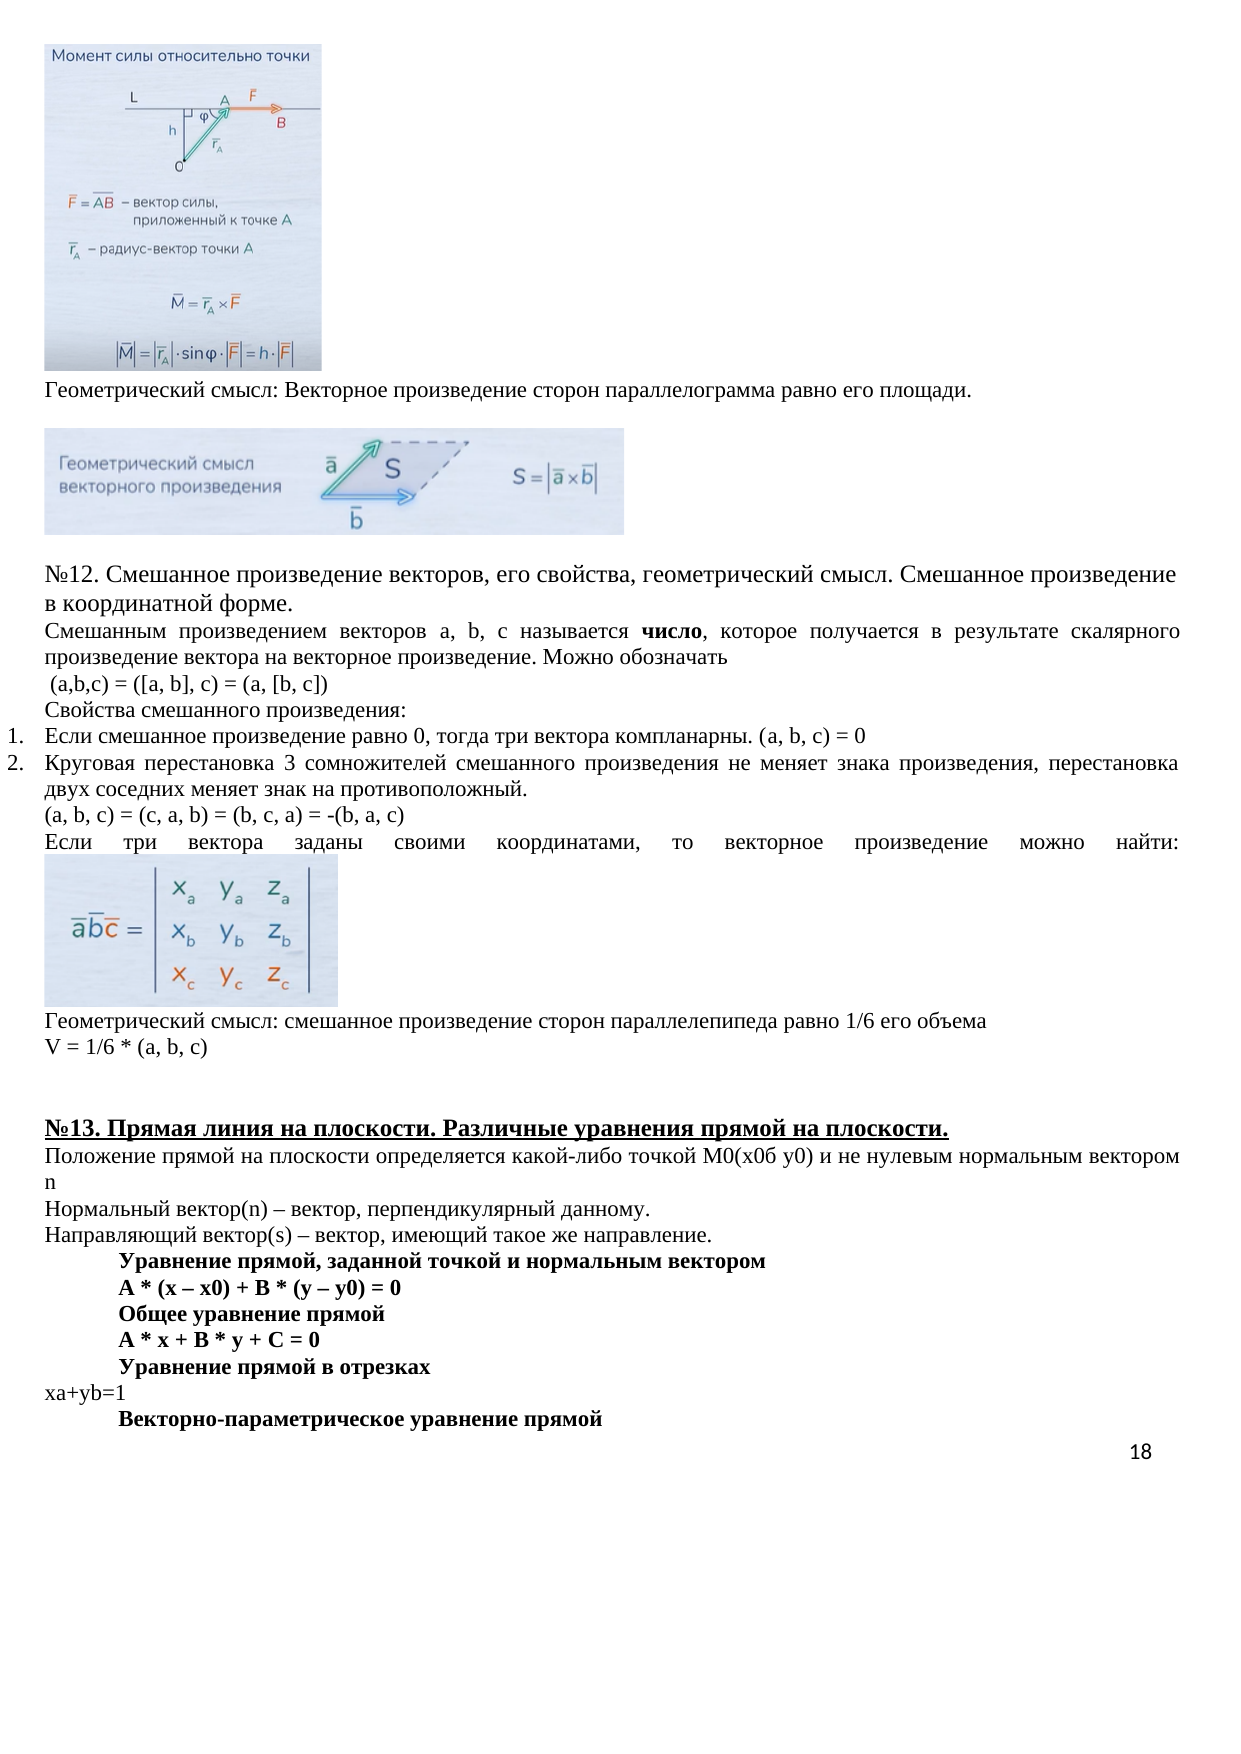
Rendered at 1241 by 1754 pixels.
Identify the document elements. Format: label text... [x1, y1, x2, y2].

text A * (x – x0) + B * (y – y0) = 0 [44, 1274, 1181, 1300]
text A * x + B * y + C = 0 [44, 1326, 1181, 1353]
subtitle №13. Прямая линия на плоскости. Различные уравнения прямой на плоскости. [44, 1113, 1181, 1142]
text Геометрический смысл: Векторное произведение сторон параллелограмма равно его площади. [44, 376, 1181, 402]
text Общее уравнение прямой [44, 1300, 1181, 1326]
text Геометрический смысл: смешанное произведение сторон параллелепипеда равно 1/6 его объема [44, 1007, 1181, 1033]
text xa+yb=1 [44, 1379, 1181, 1406]
text Уравнение прямой в отрезках [44, 1353, 1181, 1379]
list Круговая перестановка 3 сомножителей смешанного произведения не меняет знака произведения, перестановка двух соседних меняет знак на противоположный. [7, 749, 1181, 802]
text Направляющий вектор(s) – вектор, имеющий такое же направление. [44, 1221, 1181, 1247]
text V = 1/6 * (a, b, c) [44, 1033, 1181, 1059]
picture [44, 428, 625, 535]
picture [44, 44, 322, 371]
subtitle №12. Смешанное произведение векторов, его свойства, геометрический смысл. Смешанное произведение в координатной форме. [44, 559, 1181, 617]
text Свойства смешанного произведения: [44, 696, 1181, 722]
text (a,b,c) = ([a, b], c) = (a, [b, c]) [44, 670, 1181, 696]
text Положение прямой на плоскости определяется какой-либо точкой М0(х0б у0) и не нулевым нормальным вектором n [44, 1142, 1181, 1195]
text Смешанным произведением векторов a, b, c называется число, которое получается в результате скалярного произведение вектора на векторное произведение. Можно обозначать [44, 617, 1181, 670]
text (a, b, c) = (c, a, b) = (b, c, a) = -(b, a, c) [44, 802, 1181, 828]
text Уравнение прямой, заданной точкой и нормальным вектором [44, 1247, 1181, 1274]
picture [44, 854, 338, 1007]
list Если смешанное произведение равно 0, тогда три вектора компланарны. (a, b, c) = 0 [7, 722, 1181, 749]
text Векторно-параметрическое уравнение прямой [44, 1406, 1181, 1432]
text Если три вектора заданы своими координатами, то векторное произведение можно найти: [44, 828, 1181, 1007]
text Нормальный вектор(n) – вектор, перпендикулярный данному. [44, 1195, 1181, 1221]
